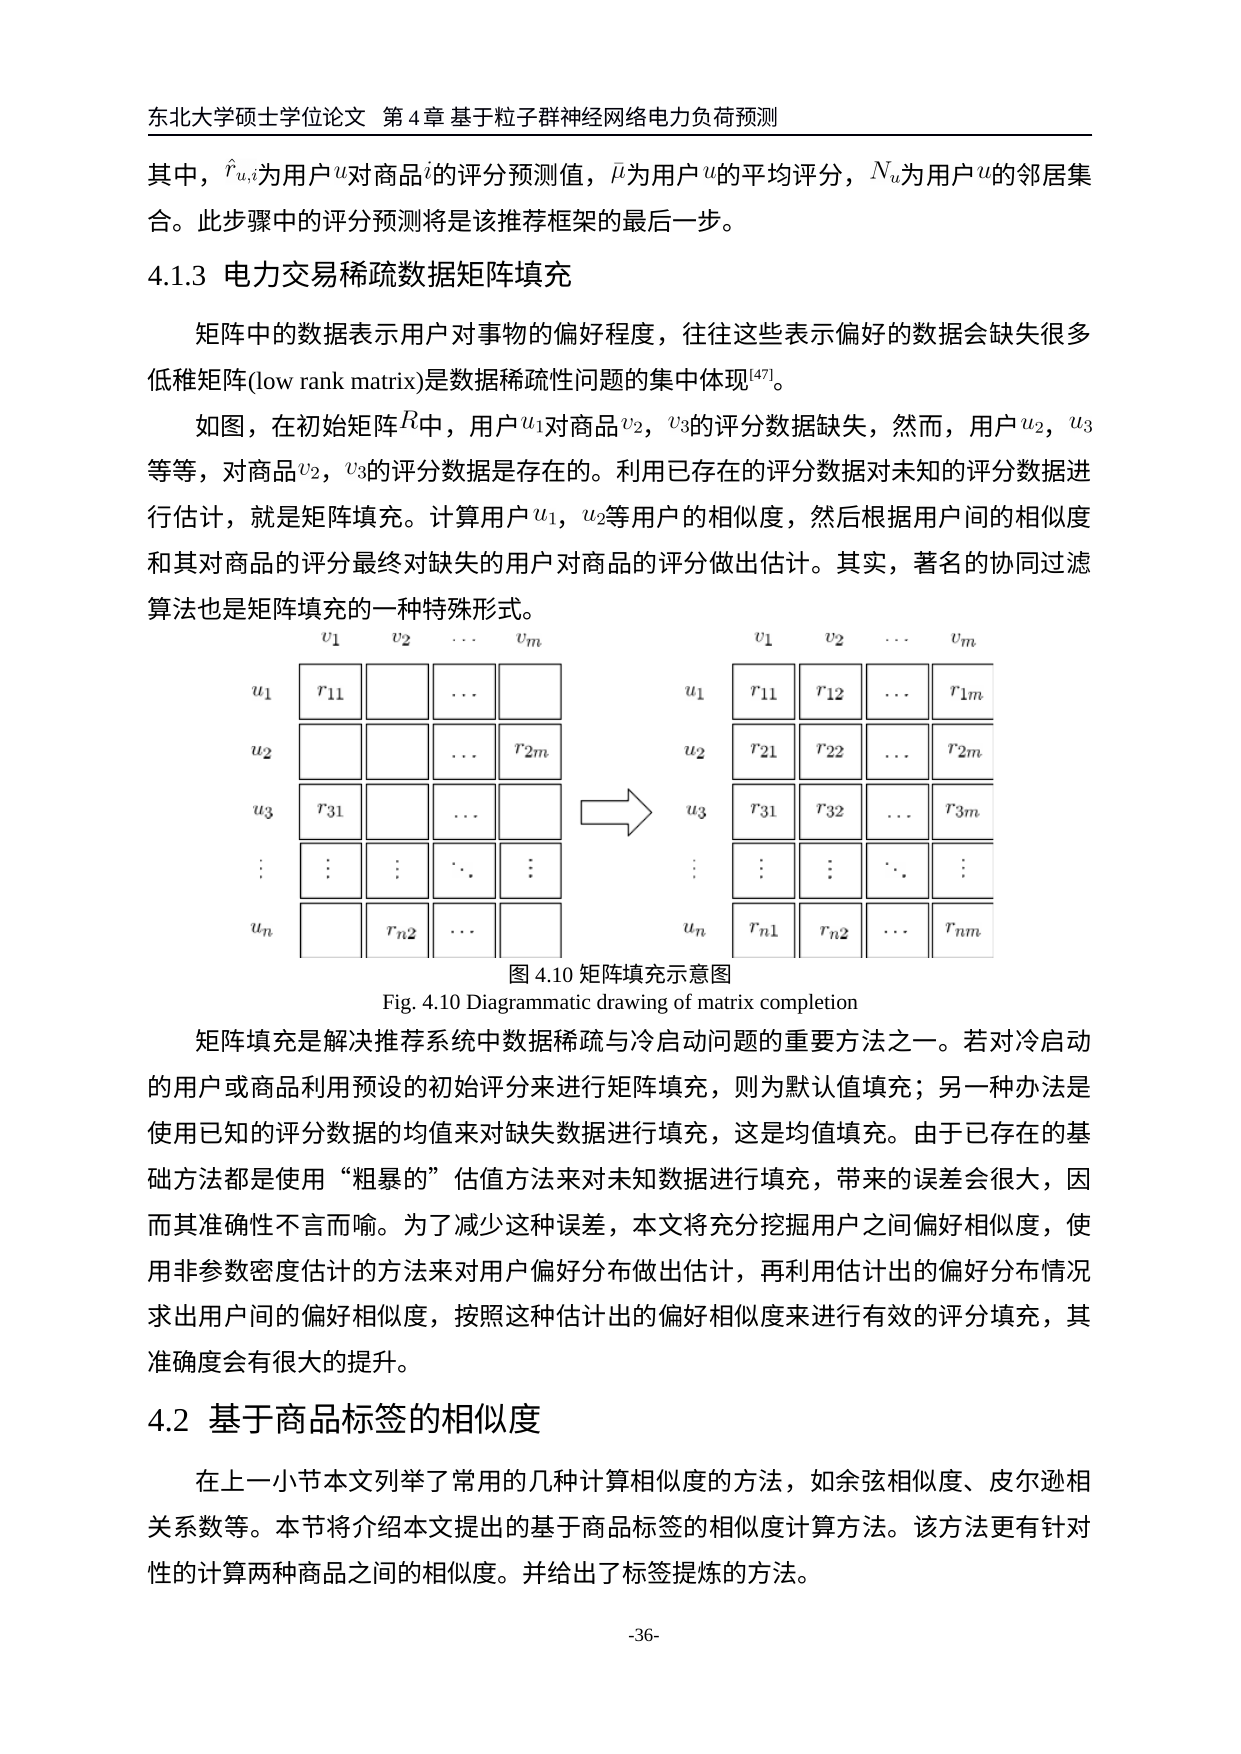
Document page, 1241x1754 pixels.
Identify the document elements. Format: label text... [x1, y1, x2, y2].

text 其中，为用户对商品的评分预测值，为用户的平均评分，为用户的邻居集合。此步骤中的评分预测将是该推荐框架的最后一步。 [148, 148, 1092, 239]
text 如图，在初始矩阵中，用户对商品，的评分数据缺失，然而，用户，等等，对商品，的评分数据是存在的。利用已存在的评分数据对未知的评分数据进行估计，就是矩阵填充。计算用户，等用户的相似度，然后根据用户间的相似度和其对商品的评分最终对缺失的用户对商品的评分做出估计。其实，著名的协同过滤算法也是矩阵填充的一种特殊形式。 [148, 398, 1092, 627]
text 矩阵填充是解决推荐系统中数据稀疏与冷启动问题的重要方法之一。若对冷启动的用户或商品利用预设的初始评分来进行矩阵填充，则为默认值填充；另一种办法是使用已知的评分数据的均值来对缺失数据进行填充，这是均值填充。由于已存在的基础方法都是使用“粗暴的”估值方法来对未知数据进行填充，带来的误差会很大，因而其准确性不言而喻。为了减少这种误差，本文将充分挖掘用户之间偏好相似度，使用非参数密度估计的方法来对用户偏好分布做出估计，再利用估计出的偏好分布情况求出用户间的偏好相似度，按照这种估计出的偏好相似度来进行有效的评分填充，其准确度会有很大的提升。 [148, 1014, 1092, 1381]
subtitle 基于商品标签的相似度 [148, 1393, 1092, 1441]
text 矩阵中的数据表示用户对事物的偏好程度，往往这些表示偏好的数据会缺失很多，低稚矩阵(low rank matrix)是数据稀疏性问题的集中体现[47]。 [148, 307, 1092, 398]
subtitle 电力交易稀疏数据矩阵填充 [148, 252, 1092, 294]
text 在上一小节本文列举了常用的几种计算相似度的方法，如余弦相似度、皮尔逊相关系数等。本节将介绍本文提出的基于商品标签的相似度计算方法。该方法更有针对性的计算两种商品之间的相似度。并给出了标签提炼的方法。 [148, 1454, 1092, 1591]
